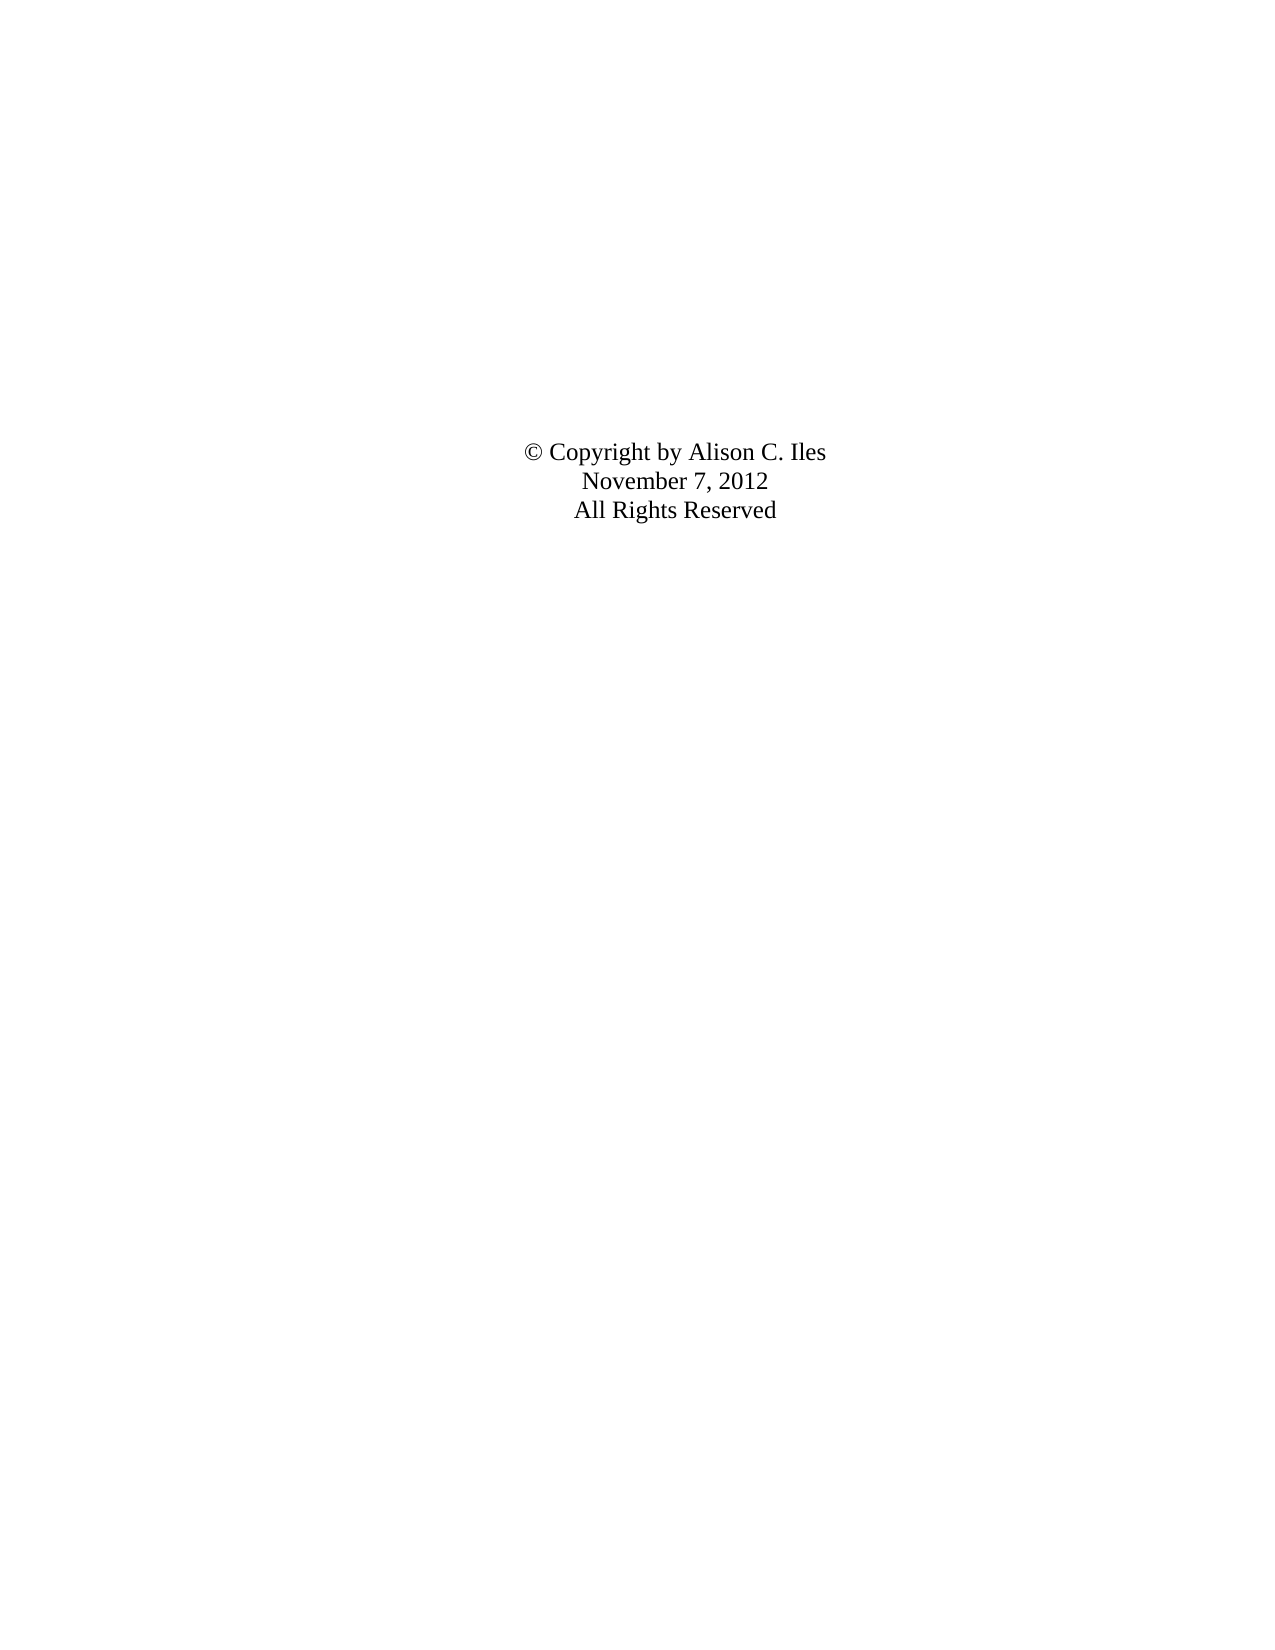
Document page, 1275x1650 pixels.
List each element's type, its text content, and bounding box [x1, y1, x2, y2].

text November 7, 2012 [225, 466, 1125, 495]
text All Rights Reserved [225, 495, 1125, 524]
text © Copyright by Alison C. Iles [225, 437, 1125, 466]
